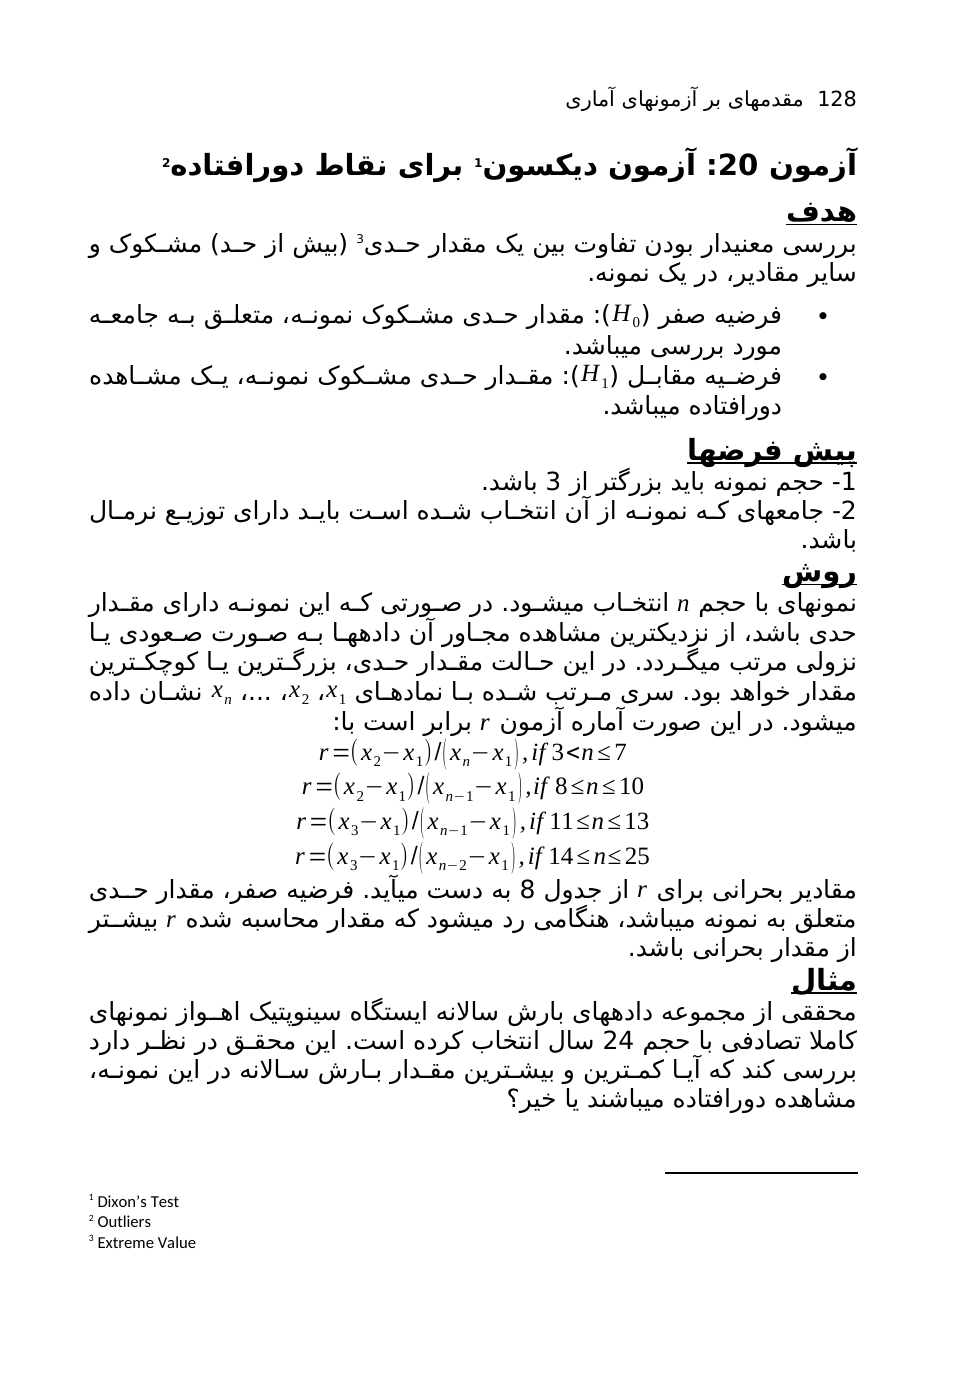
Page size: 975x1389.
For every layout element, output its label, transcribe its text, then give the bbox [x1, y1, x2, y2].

text هدف [89, 195, 857, 229]
text مثال [89, 963, 857, 997]
subtitle آزمون 20: آزمون دیکسون برای نقاط دورافتاده [89, 148, 857, 182]
text نمونه‏ای با حجم انتخاب می‏شود. در صورتی که این نمونه دارای مقدار حدی باشد، از نزدیکترین مشاهده مجاور آن داده‏ها به صورت صعودی یا نزولی مرتب می‏گردد. در این حالت مقدار حدی، بزرگترین یا کوچکترین مقدار خواهد بود. سری مرتب شده با نمادهای ، ، ...، نشان داده می‏شود. در این صورت آماره آزمون برابر است با: [89, 588, 857, 737]
text روش [89, 554, 857, 588]
text مقادیر بحرانی برای از جدول 8 به دست می‏آید. فرضیه صفر، مقدار حدی متعلق به نمونه می‏باشد، هنگامی رد می‏شود که مقدار محاسبه شده بیشتر از مقدار بحرانی باشد. [89, 875, 857, 963]
text 2- جامعه‏ای که نمونه از آن انتخاب شده است باید دارای توزیع نرمال باشد. [89, 496, 857, 554]
text 1- حجم نمونه باید بزرگتر از 3 باشد. [89, 467, 857, 496]
list فرضیه مقابل (): مقدار حدی مشکوک نمونه، یک مشاهده دورافتاده می‏باشد. [89, 360, 819, 421]
list فرضیه صفر (): مقدار حدی مشکوک نمونه، متعلق به جامعه مورد بررسی می‏باشد. [89, 299, 819, 360]
text محققی از مجموعه داده‏های بارش سالانه ایستگاه سینوپتیک اهواز نمونه‏ای کاملا تصادفی با حجم 24 سال انتخاب کرده است. این محقق در نظر دارد بررسی کند که آیا کمترین و بیشترین مقدار بارش سالانه در این نمونه، مشاهده دورافتاده می‏باشند یا خیر؟ [89, 997, 857, 1113]
text بررسی معنی‏دار بودن تفاوت بین یک مقدار حدی (بیش از حد) مشکوک و سایر مقادیر، در یک نمونه. [89, 229, 857, 287]
text پیش فرض‏ها [89, 433, 857, 467]
